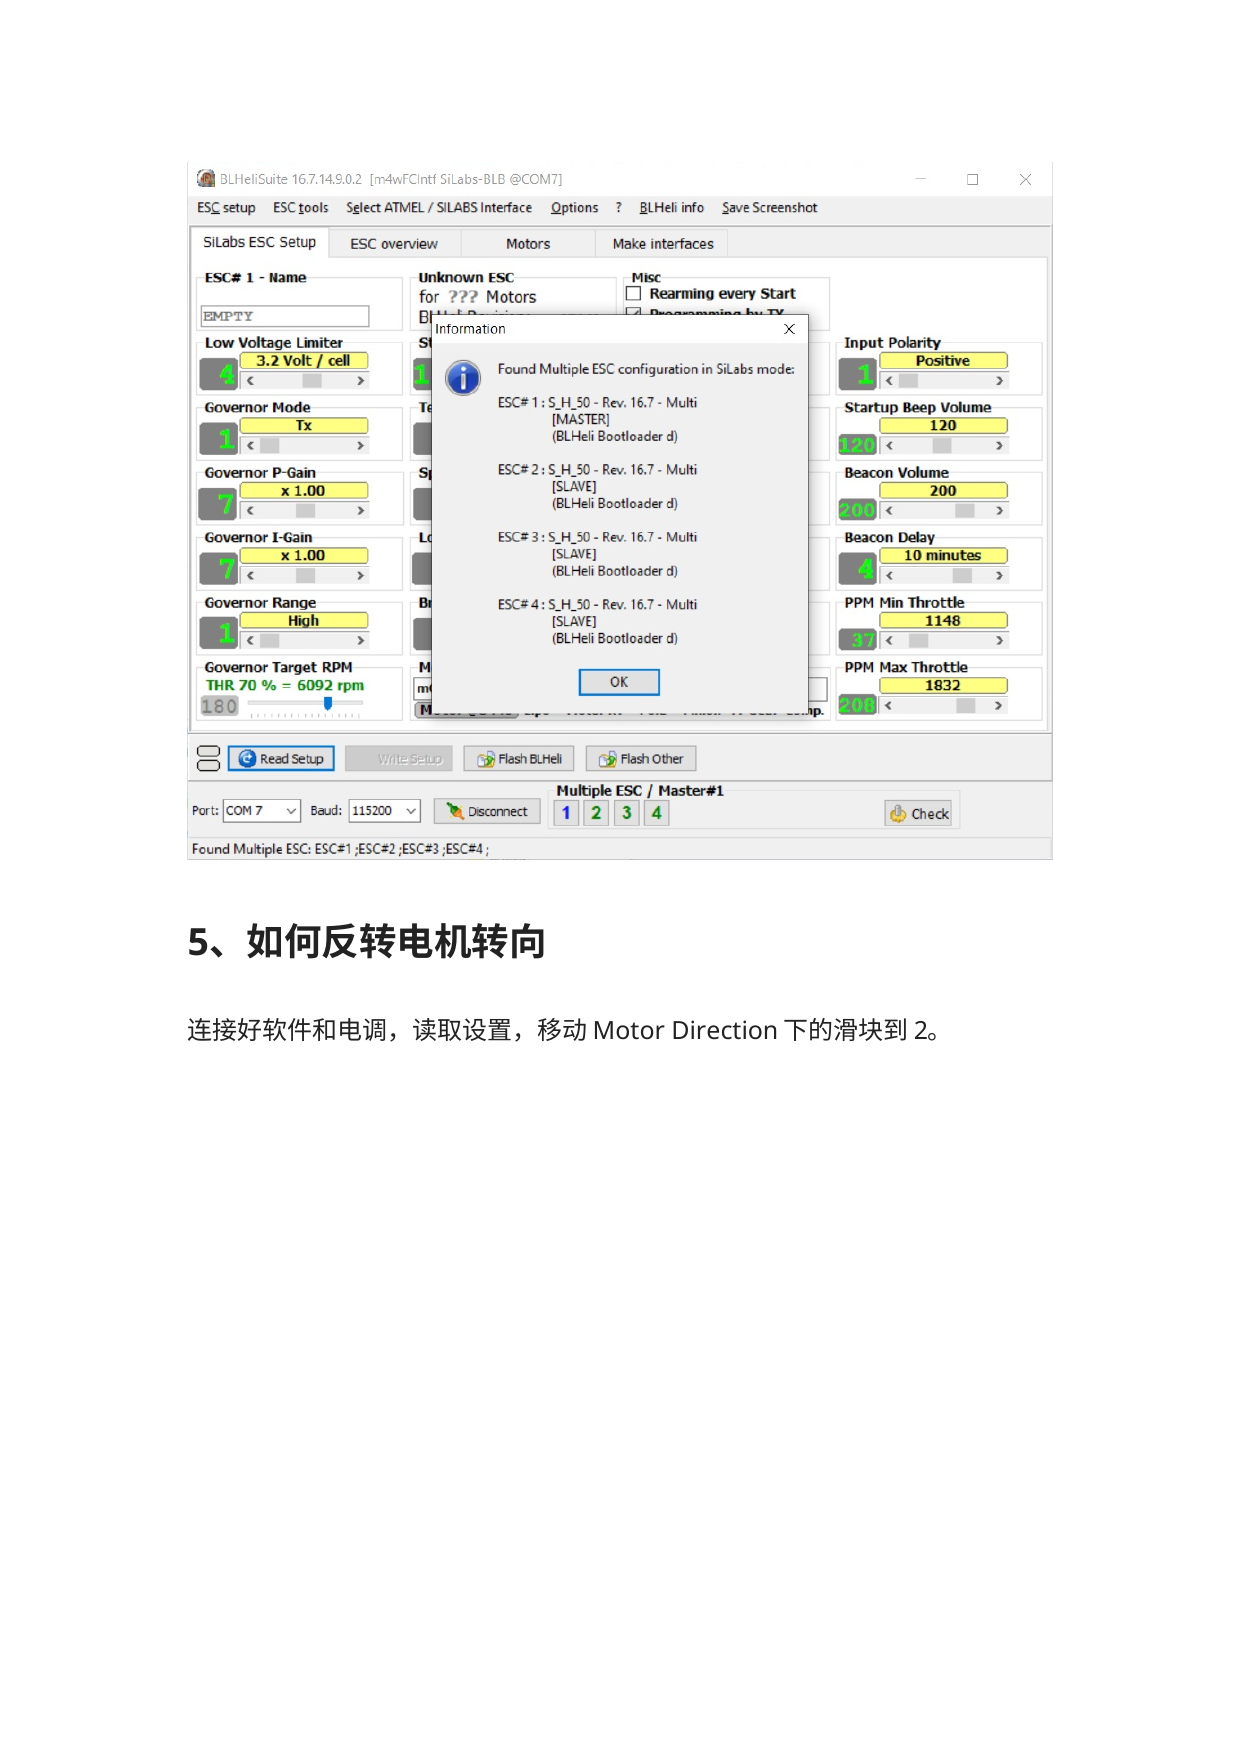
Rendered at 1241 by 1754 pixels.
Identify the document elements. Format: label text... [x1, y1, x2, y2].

subtitle 5、如何反转电机转向 [187, 906, 1053, 971]
picture [187, 162, 1053, 860]
text 连接好软件和电调，读取设置，移动Motor Direction下的滑块到2。 [187, 996, 1053, 1061]
